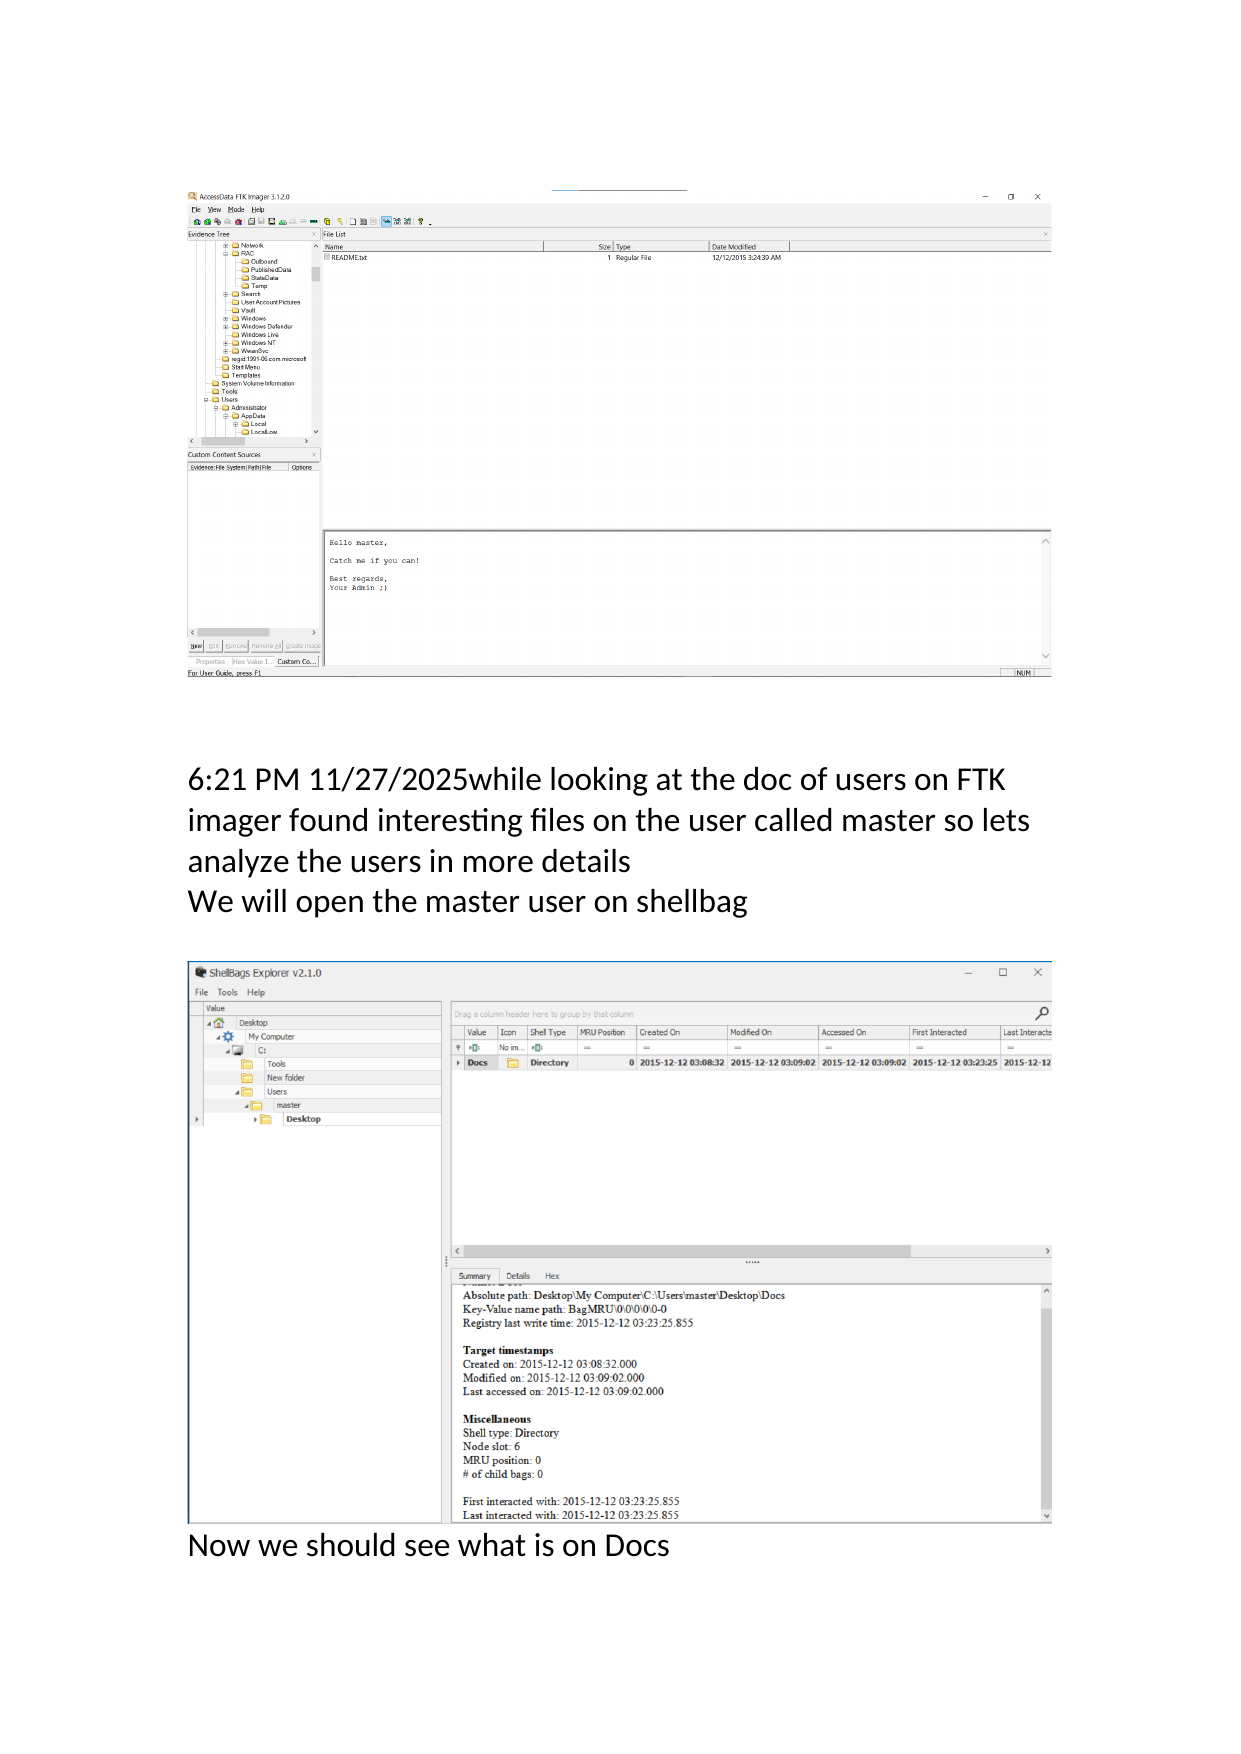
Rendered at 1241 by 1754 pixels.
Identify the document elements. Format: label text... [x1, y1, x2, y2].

picture [187, 190, 1052, 677]
text Now we should see what is on Docs [187, 1524, 1053, 1564]
text We will open the master user on shellbag [187, 880, 1053, 921]
picture [187, 961, 1052, 1524]
text 6:21 PM 11/27/2025while looking at the doc of users on FTK imager found interesting files on the user called master so lets analyze the users in more details [187, 758, 1053, 880]
